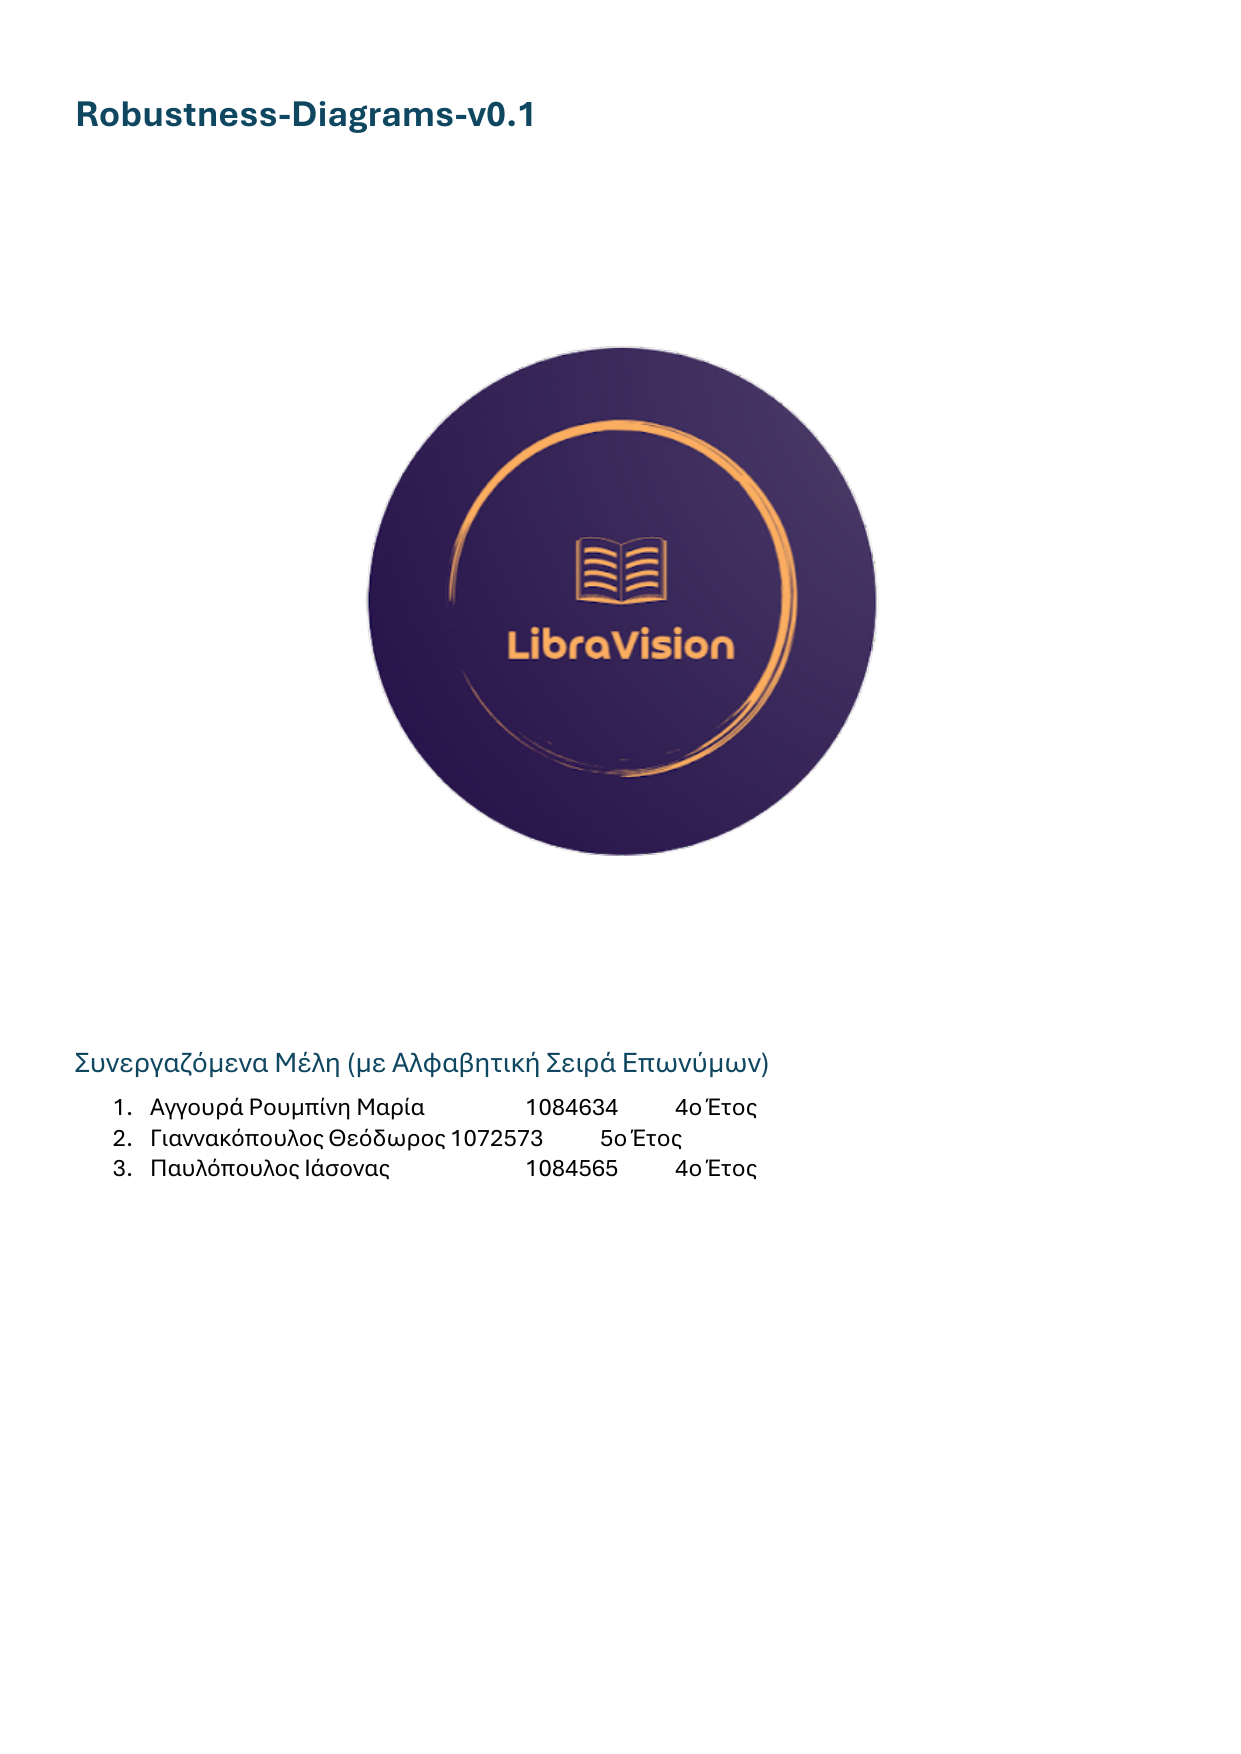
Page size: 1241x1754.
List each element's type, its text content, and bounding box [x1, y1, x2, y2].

list Γιαννακόπουλος Θεόδωρος 1072573 5ο Έτος [112, 1123, 1165, 1153]
list Παυλόπουλος Ιάσονας 1084565 4ο Έτος [112, 1153, 1165, 1184]
list Αγγουρά Ρουμπίνη Μαρία 1084634 4ο Έτος [112, 1092, 1165, 1123]
picture [346, 338, 894, 897]
subtitle Robustness-Diagrams-v0.1 [75, 92, 1165, 137]
subtitle Συνεργαζόμενα Μέλη (με Αλφαβητική Σειρά Επωνύμων) [75, 1045, 1165, 1081]
